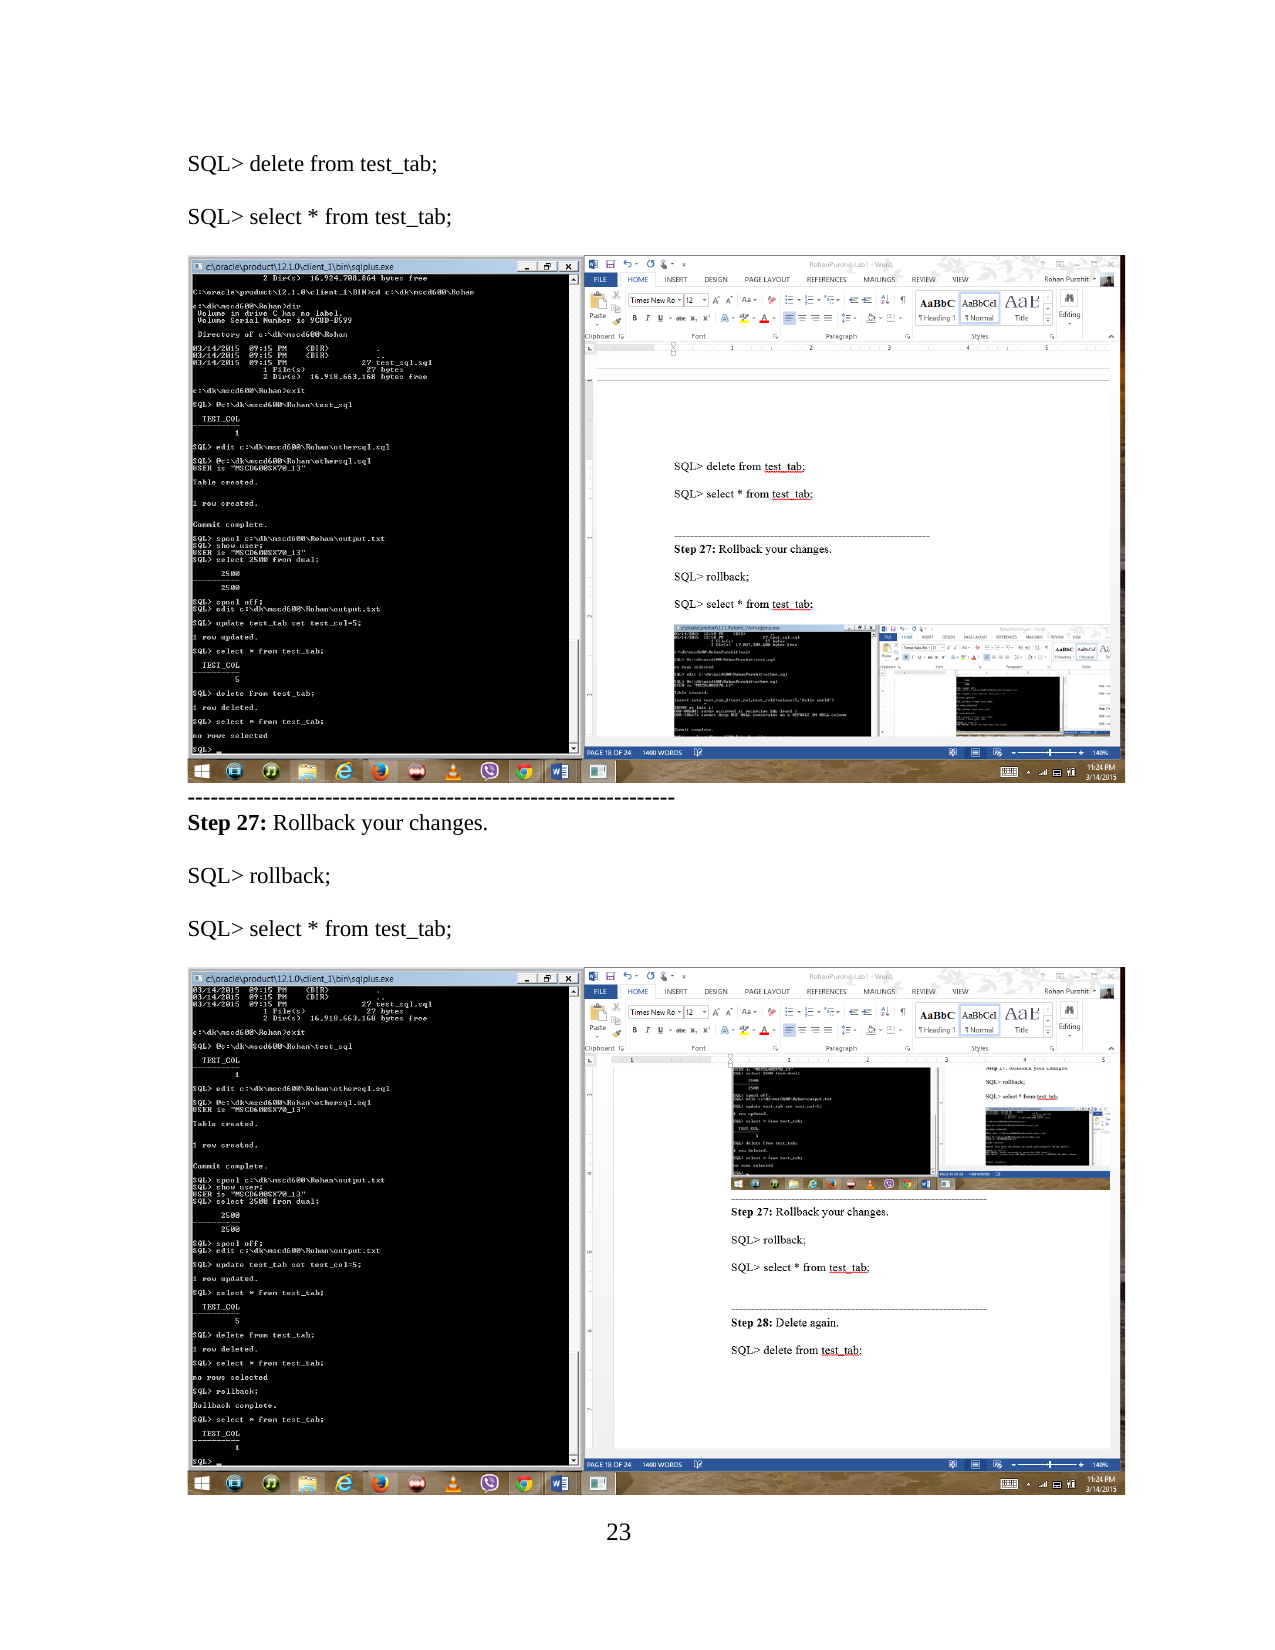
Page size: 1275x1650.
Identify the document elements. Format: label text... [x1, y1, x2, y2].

text SQL> rollback; [187, 862, 1087, 888]
picture [187, 967, 1125, 1495]
text ---------------------------------------------------------------- [187, 783, 1087, 809]
text SQL> select * from test_tab; [187, 203, 1087, 229]
text SQL> delete from test_tab; [187, 150, 1087, 176]
text SQL> select * from test_tab; [187, 914, 1087, 941]
picture [187, 255, 1125, 783]
text Step 27: Rollback your changes. [187, 809, 1087, 836]
